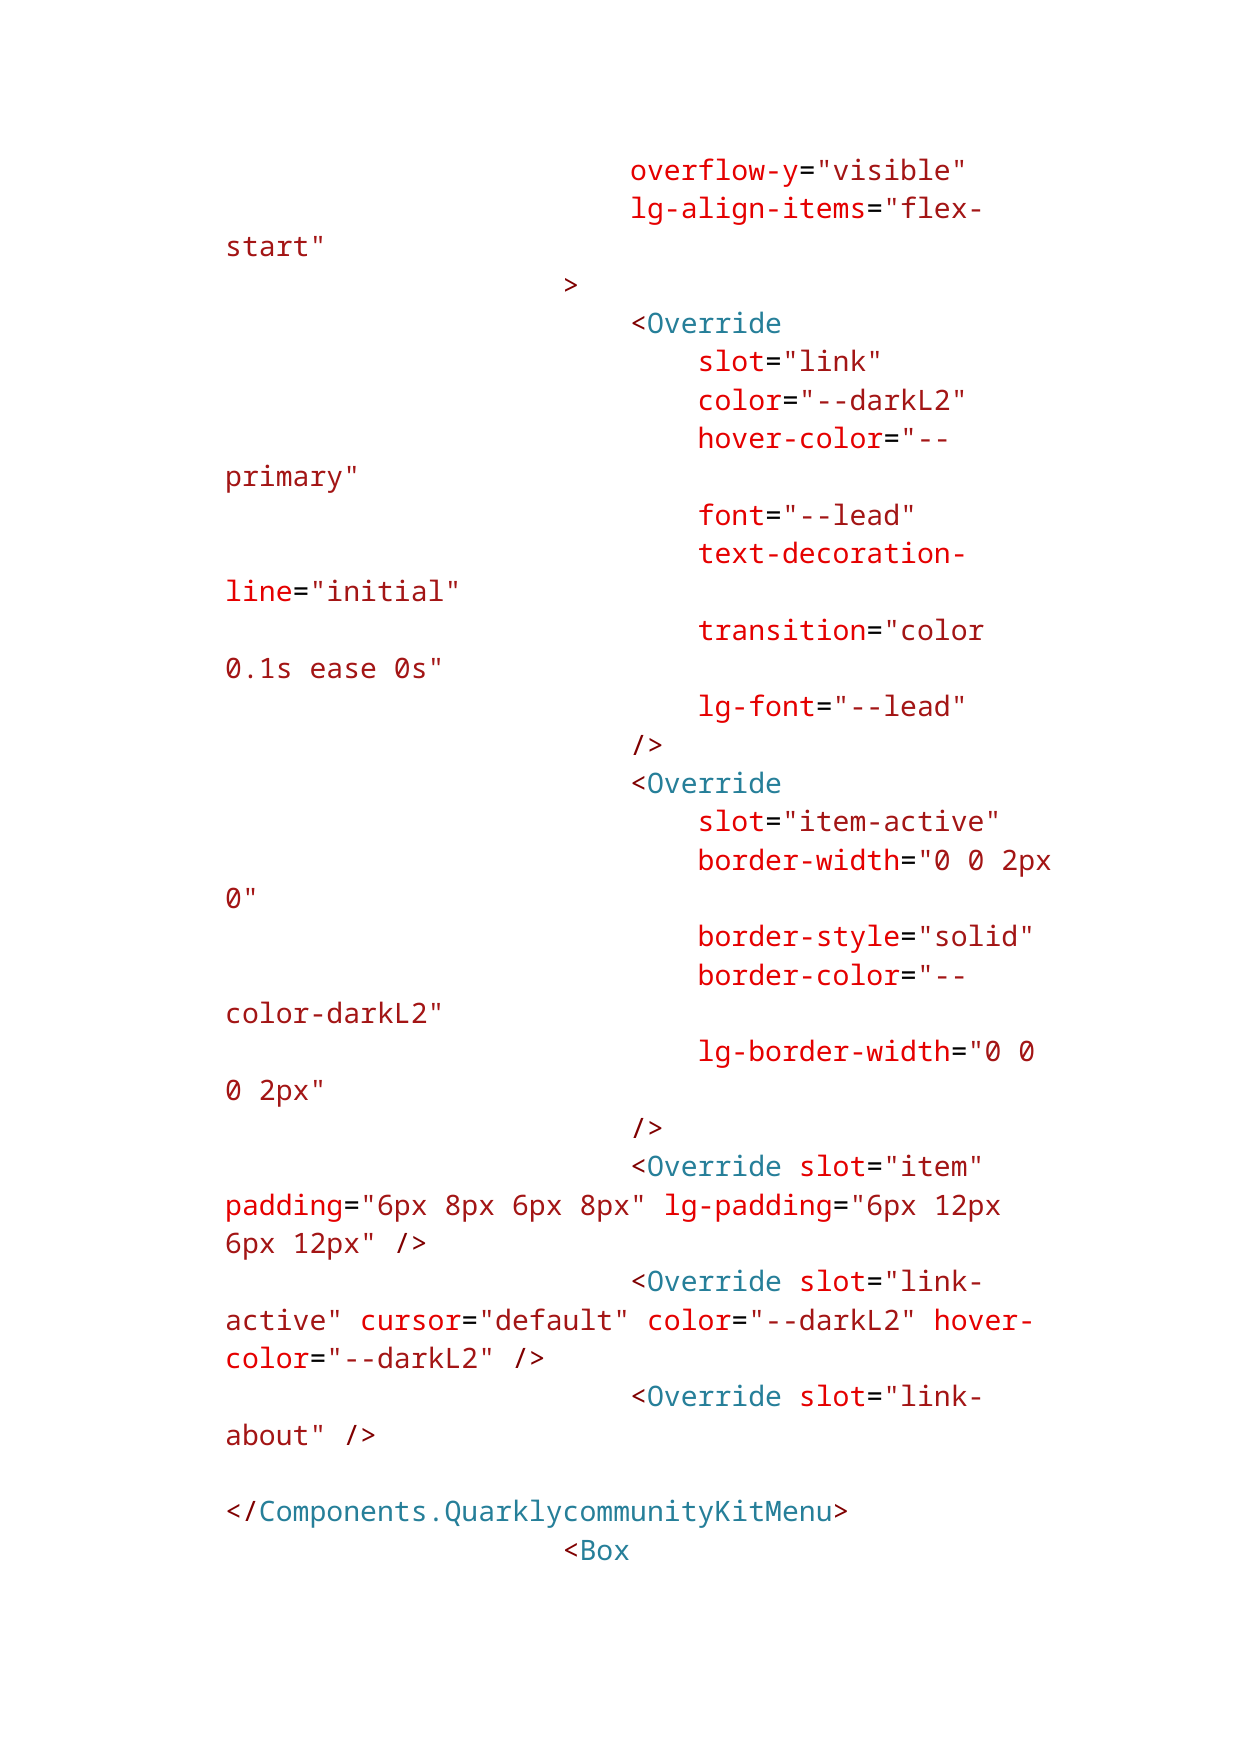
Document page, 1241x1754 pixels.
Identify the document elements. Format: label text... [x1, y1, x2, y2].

text lg-border-width="0 0 0 2px" [225, 1032, 1052, 1108]
text border-color="--color-darkL2" [225, 955, 1052, 1032]
text <Override [225, 303, 1052, 342]
text border-style="solid" [225, 917, 1052, 955]
text slot="link" [225, 342, 1052, 380]
text lg-font="--lead" [225, 687, 1052, 725]
text <Override [225, 763, 1052, 802]
text > [225, 265, 1052, 303]
text /> [225, 1108, 1052, 1147]
text font="--lead" [225, 495, 1052, 533]
text hover-color="--primary" [225, 418, 1052, 495]
text /> [225, 725, 1052, 763]
text <Box [225, 1530, 1052, 1568]
text <Override slot="link-about" /> [225, 1377, 1052, 1453]
text <Override slot="link-active" cursor="default" color="--darkL2" hover-color="--darkL2" /> [225, 1262, 1052, 1377]
text <Override slot="item" padding="6px 8px 6px 8px" lg-padding="6px 12px 6px 12px" /> [225, 1147, 1052, 1262]
text slot="item-active" [225, 802, 1052, 840]
text </Components.QuarklycommunityKitMenu> [225, 1453, 1052, 1530]
text border-width="0 0 2px 0" [225, 840, 1052, 917]
text lg-align-items="flex-start" [225, 188, 1052, 265]
text text-decoration-line="initial" [225, 533, 1052, 610]
text transition="color 0.1s ease 0s" [225, 610, 1052, 687]
text color="--darkL2" [225, 380, 1052, 418]
text overflow-y="visible" [225, 150, 1052, 188]
